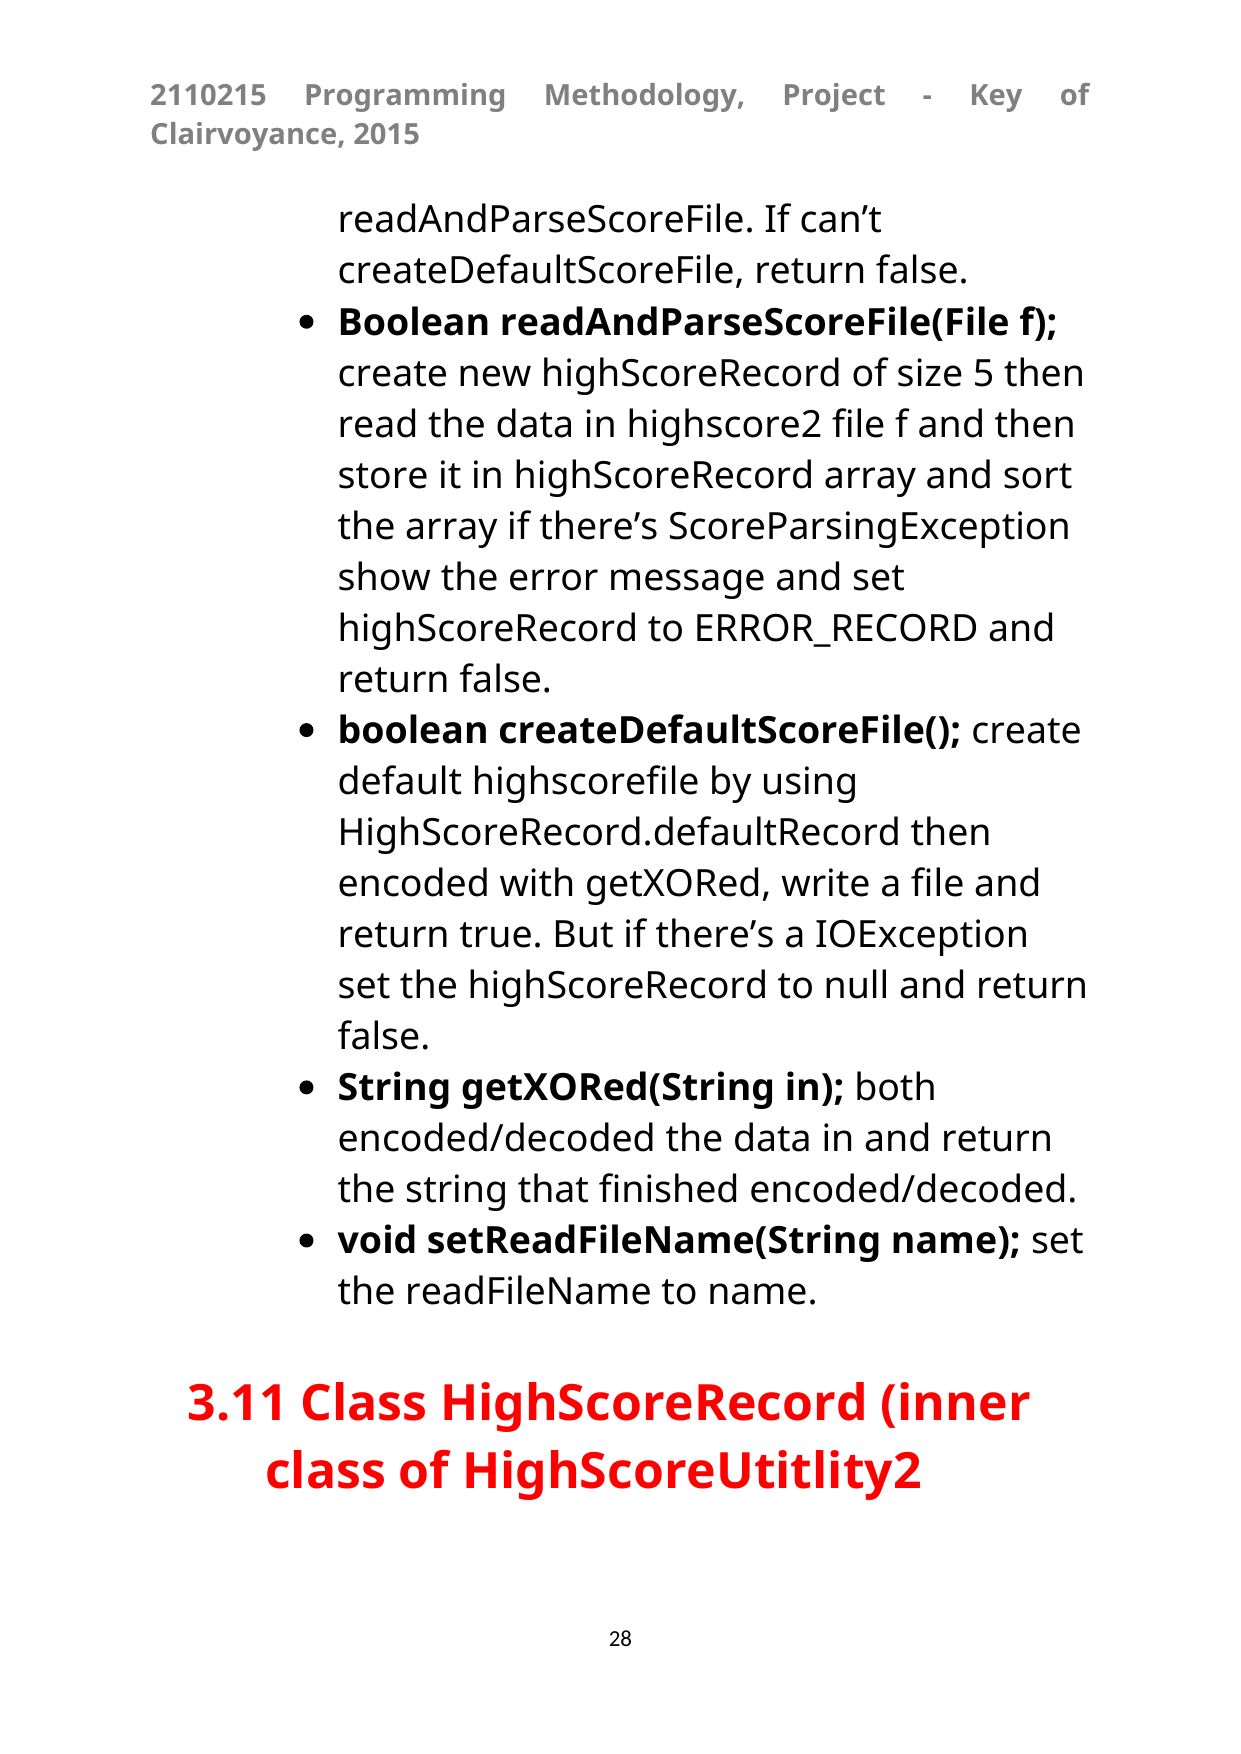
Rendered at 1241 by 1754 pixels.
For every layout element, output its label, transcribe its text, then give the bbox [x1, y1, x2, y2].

list String getXORed(String in); both encoded/decoded the data in and return the string that finished encoded/decoded. [300, 1061, 1090, 1214]
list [300, 193, 1090, 295]
list boolean createDefaultScoreFile(); create default highscorefile by using HighScoreRecord.defaultRecord then encoded with getXORed, write a file and return true. But if there’s a IOException set the highScoreRecord to null and return false. [300, 703, 1090, 1061]
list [187, 1367, 1090, 1503]
list void setReadFileName(String name); set the readFileName to name. [300, 1214, 1090, 1316]
list Boolean readAndParseScoreFile(File f); create new highScoreRecord of size 5 then read the data in highscore2 file f and then store it in highScoreRecord array and sort the array if there’s ScoreParsingException show the error message and set highScoreRecord to ERROR_RECORD and return false. [300, 295, 1090, 703]
